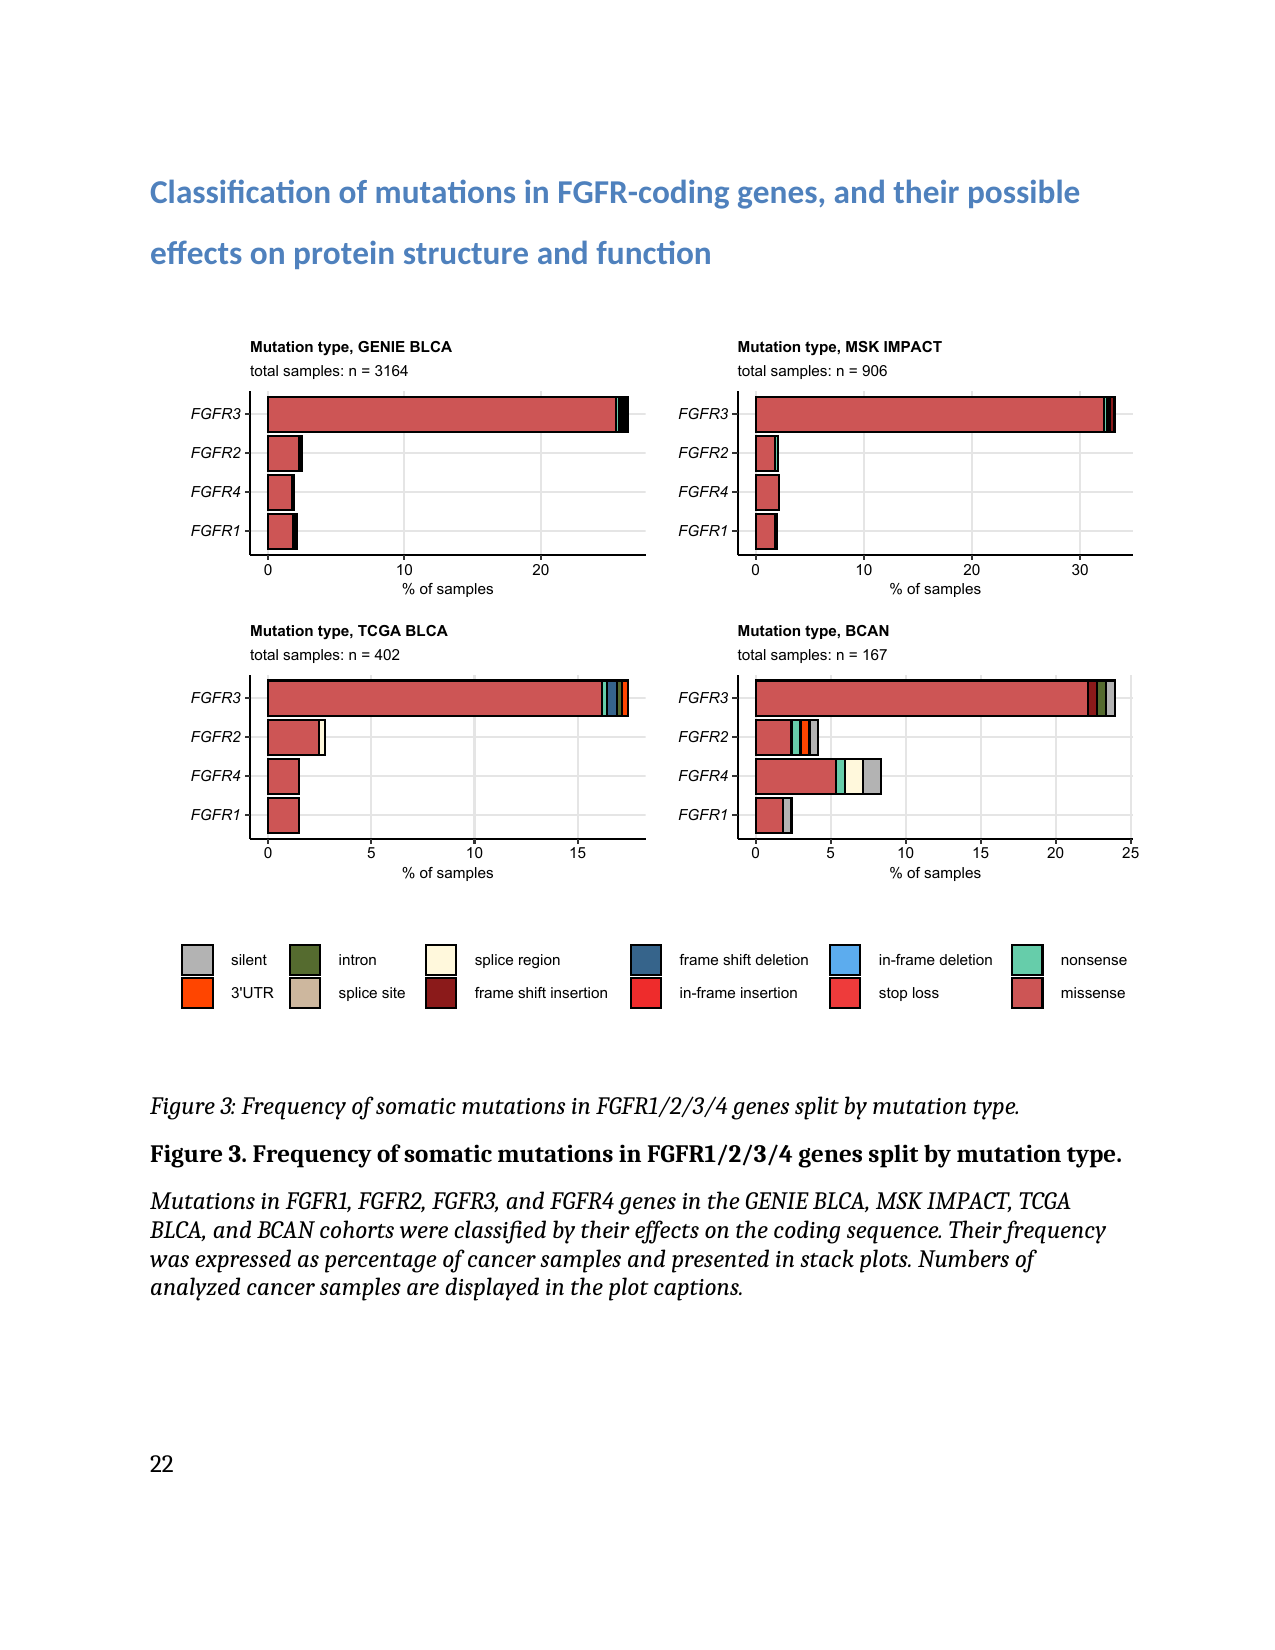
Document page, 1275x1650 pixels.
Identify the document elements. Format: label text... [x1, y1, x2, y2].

text Figure 3. Frequency of somatic mutations in FGFR1/2/3/4 genes split by mutation type. [150, 1139, 1125, 1168]
text Mutations in FGFR1, FGFR2, FGFR3, and FGFR4 genes in the GENIE BLCA, MSK IMPACT, TCGA BLCA, and BCAN cohorts were classified by their effects on the coding sequence. Their frequency was expressed as percentage of cancer samples and presented in stack plots. Numbers of analyzed cancer samples are displayed in the plot captions. [150, 1187, 1125, 1302]
text Figure 3: Frequency of somatic mutations in FGFR1/2/3/4 genes split by mutation type. [150, 1092, 1125, 1121]
subtitle Classification of mutations in FGFR-coding genes, and their possible effects on protein structure and function [150, 171, 1125, 273]
